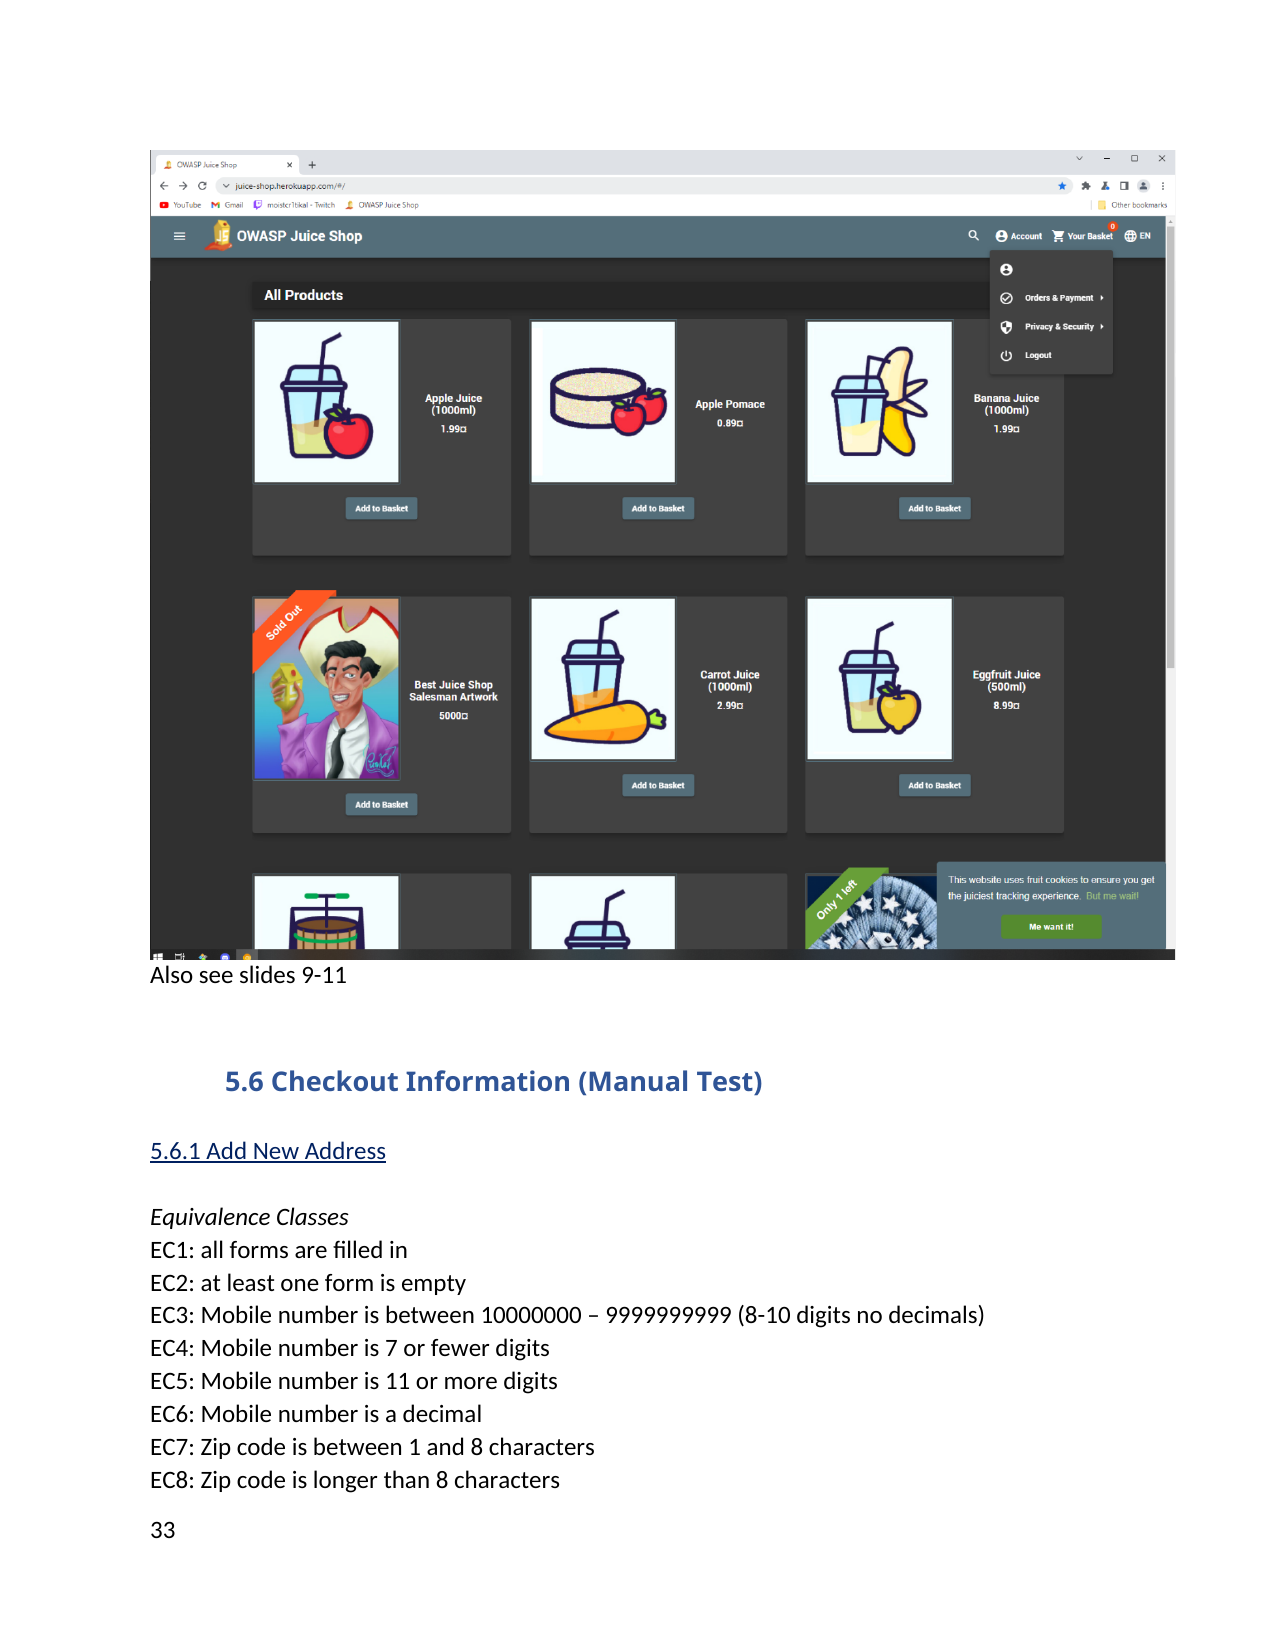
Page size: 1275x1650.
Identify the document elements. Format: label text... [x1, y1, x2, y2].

subtitle 5.6 Checkout Information (Manual Test) [150, 1062, 1125, 1099]
picture [150, 150, 1175, 960]
text EC5: Mobile number is 11 or more digits [150, 1365, 1125, 1396]
text EC2: at least one form is empty [150, 1267, 1125, 1297]
text EC6: Mobile number is a decimal [150, 1398, 1125, 1429]
text EC4: Mobile number is 7 or fewer digits [150, 1332, 1125, 1363]
text EC8: Zip code is longer than 8 characters [150, 1464, 1125, 1495]
text EC1: all forms are filled in [150, 1234, 1125, 1264]
text EC3: Mobile number is between 10000000 – 9999999999 (8-10 digits no decimals) [150, 1299, 1125, 1330]
text Equivalence Classes [150, 1201, 1125, 1231]
text 5.6.1 Add New Address [150, 1135, 1125, 1166]
text EC7: Zip code is between 1 and 8 characters [150, 1431, 1125, 1462]
text Also see slides 9-11 [150, 960, 1125, 990]
